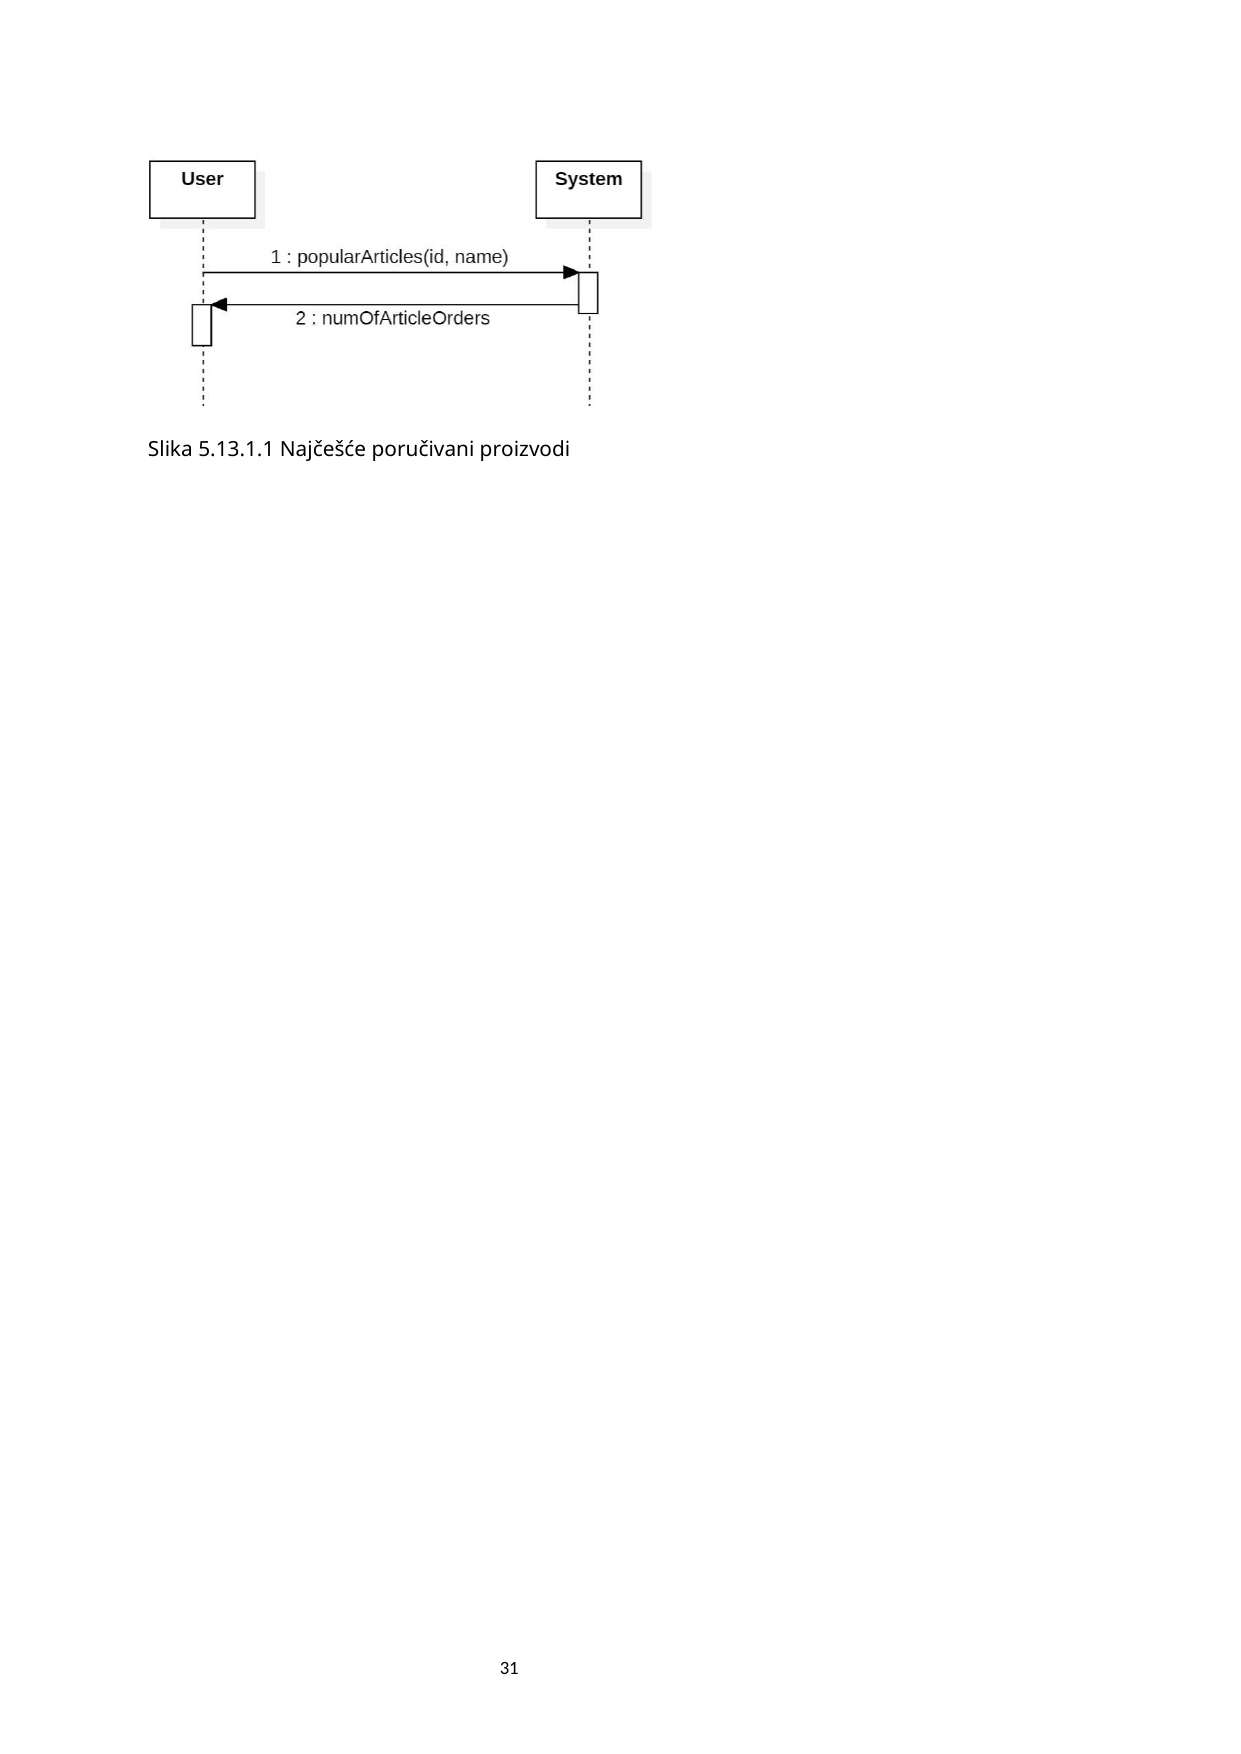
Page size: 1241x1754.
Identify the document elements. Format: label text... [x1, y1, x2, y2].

list Slika 5.13.1.1 Najčešće poručivani proizvodi [148, 434, 1152, 463]
picture [148, 156, 654, 406]
